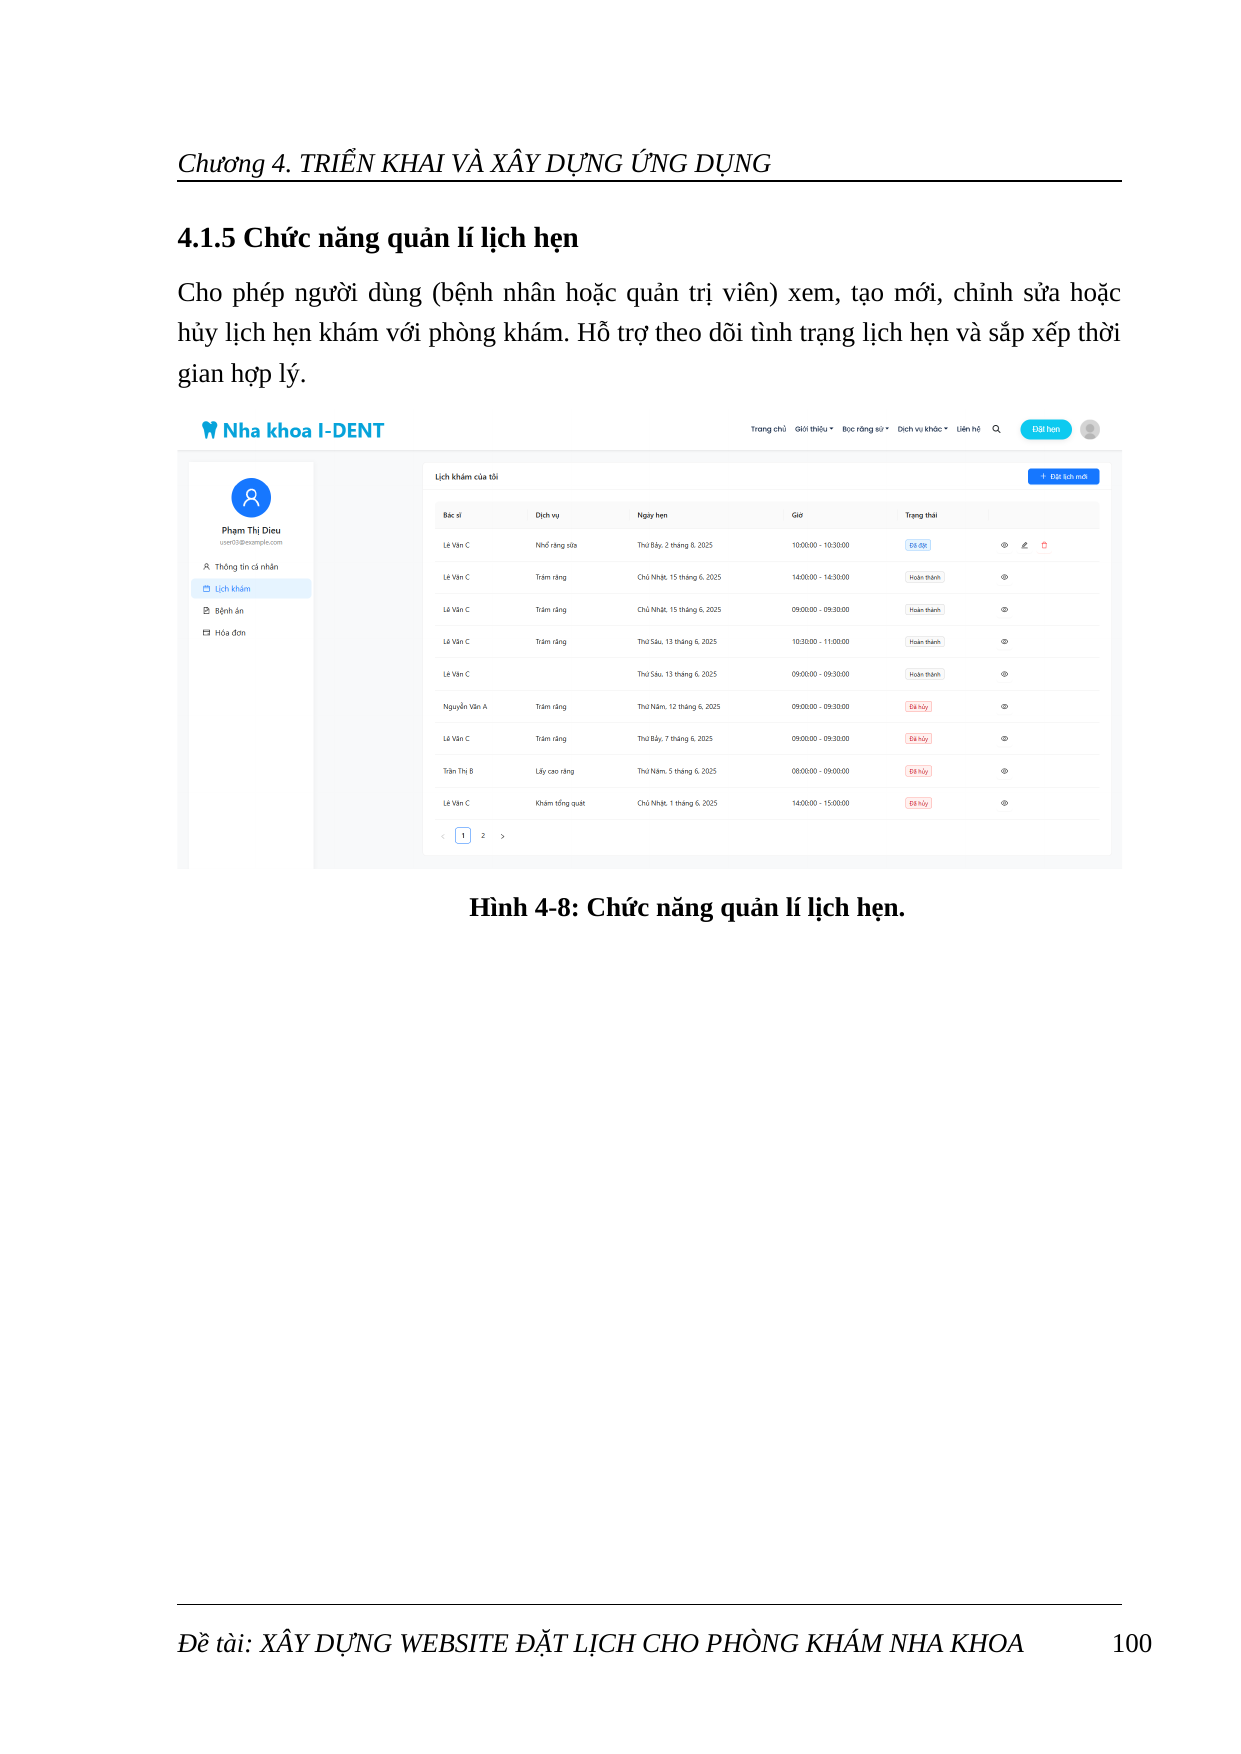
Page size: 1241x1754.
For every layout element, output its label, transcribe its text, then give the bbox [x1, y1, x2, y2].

text Cho phép người dùng (bệnh nhân hoặc quản trị viên) xem, tạo mới, chỉnh sửa hoặc hủy lịch hẹn khám với phòng khám. Hỗ trợ theo dõi tình trạng lịch hẹn và sắp xếp thời gian hợp lý. [177, 276, 1122, 388]
text 4.1.5 Chức năng quản lí lịch hẹn [177, 220, 1122, 253]
picture [177, 409, 1123, 869]
